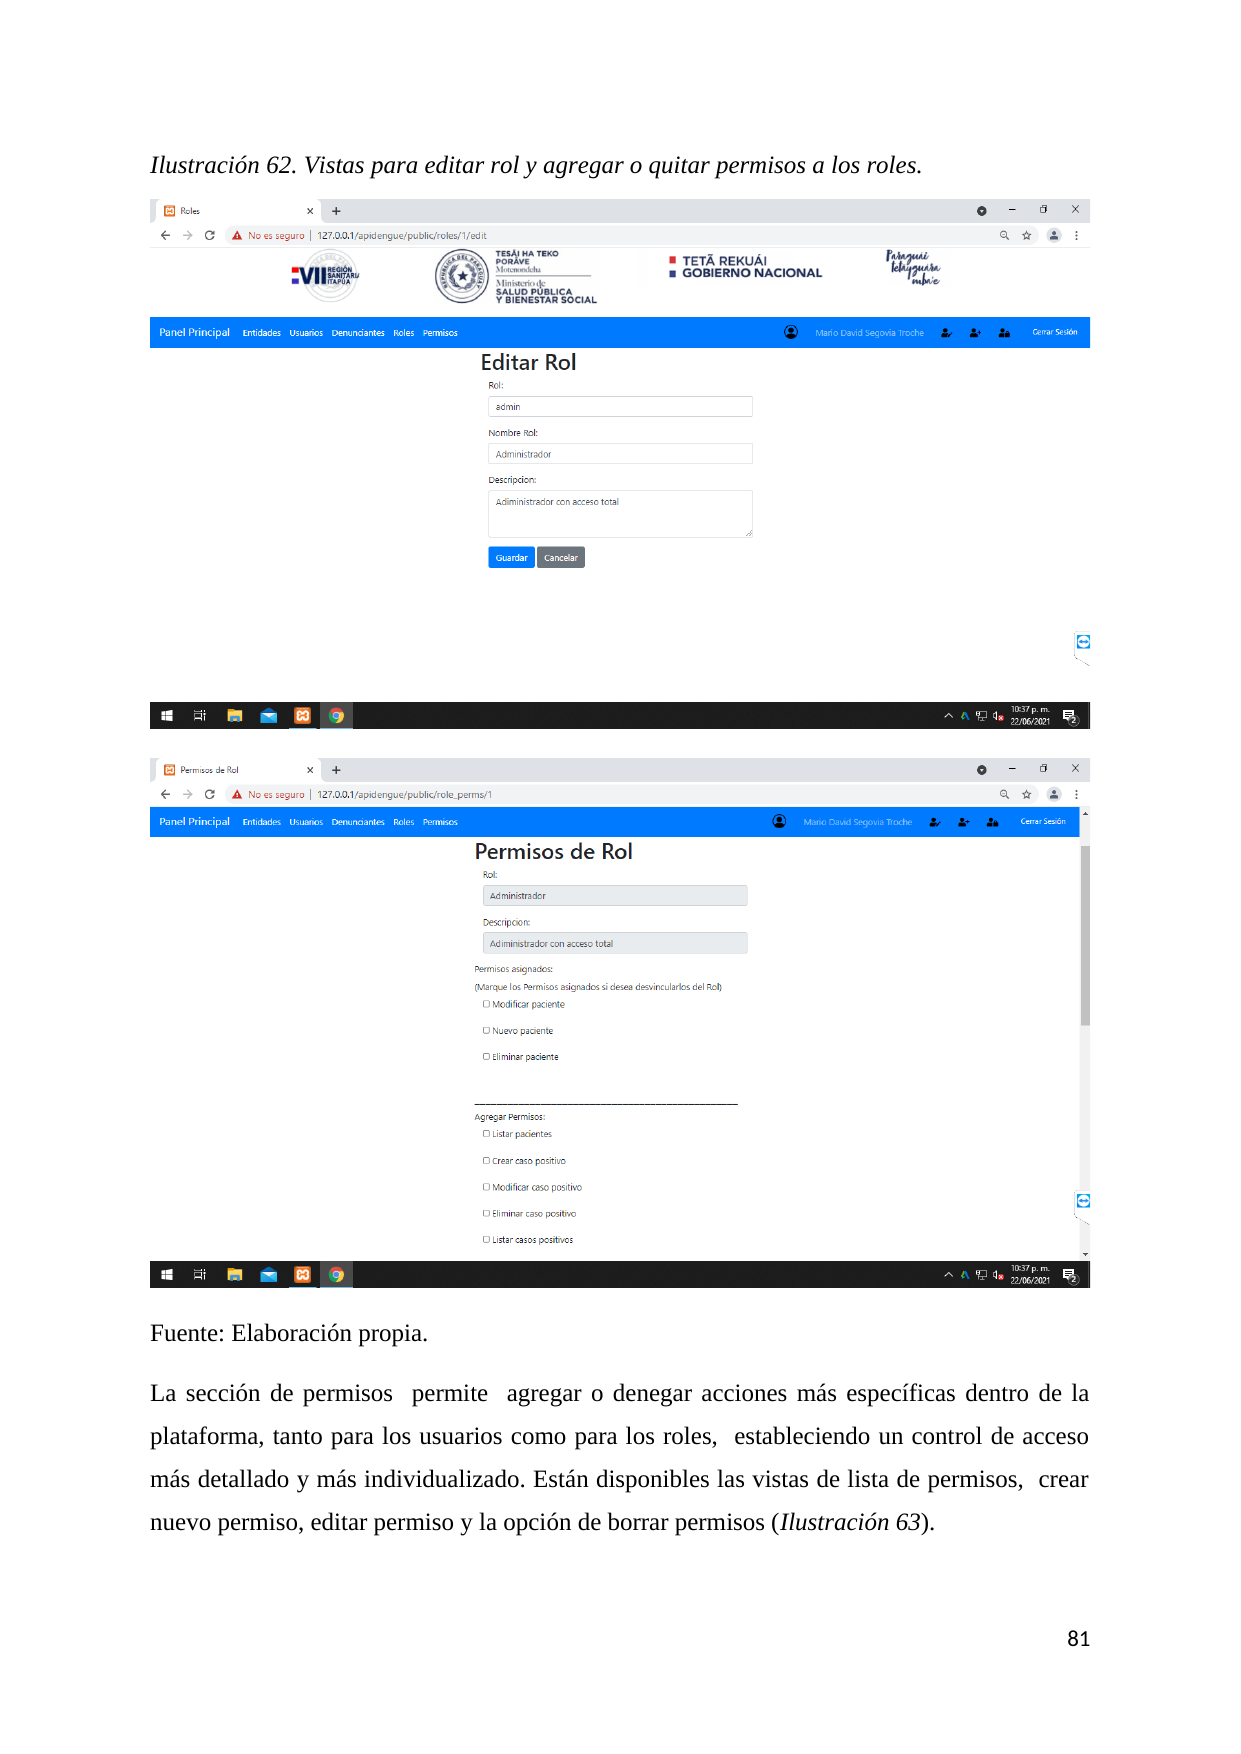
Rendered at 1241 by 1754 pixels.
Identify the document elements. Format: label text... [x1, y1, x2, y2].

text Fuente: Elaboración propia. [150, 1318, 1090, 1347]
text Ilustración 62. Vistas para editar rol y agregar o quitar permisos a los roles. [150, 150, 1090, 179]
text La sección de permisos permite agregar o denegar acciones más específicas dentro de la plataforma, tanto para los usuarios como para los roles, estableciendo un control de acceso más detallado y más individualizado. Están disponibles las vistas de lista de permisos, crear nuevo permiso, editar permiso y la opción de borrar permisos (Ilustración 63). [150, 1378, 1090, 1536]
picture [150, 758, 1091, 1288]
picture [150, 199, 1091, 729]
